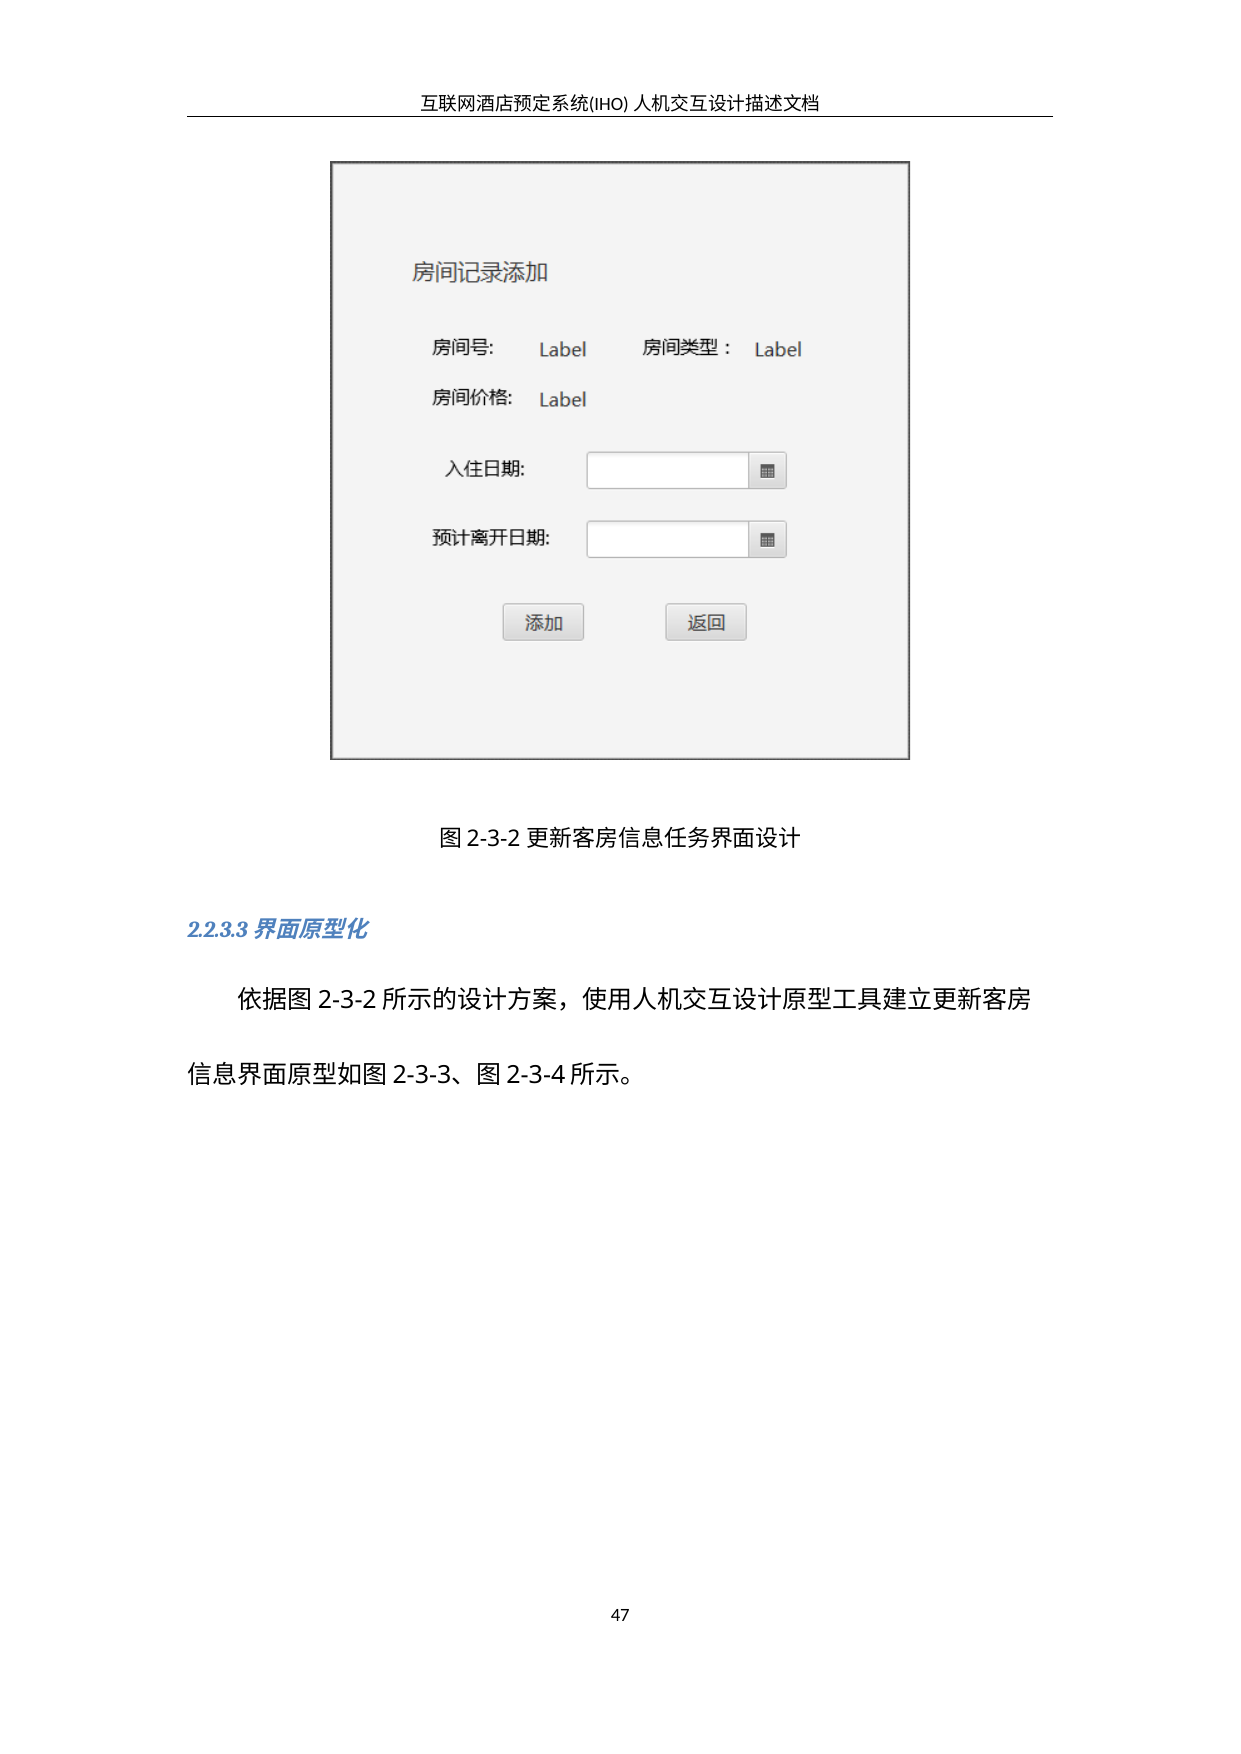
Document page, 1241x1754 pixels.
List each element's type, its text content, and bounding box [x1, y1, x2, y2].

subtitle 2.2.3.3 界面原型化 [187, 895, 1053, 960]
picture [330, 161, 911, 760]
text 依据图2-3-2所示的设计方案，使用人机交互设计原型工具建立更新客房信息界面原型如图2-3-3、图2-3-4所示。 [187, 965, 1053, 1105]
text 图2-3-2 更新客房信息任务界面设计 [187, 804, 1053, 869]
